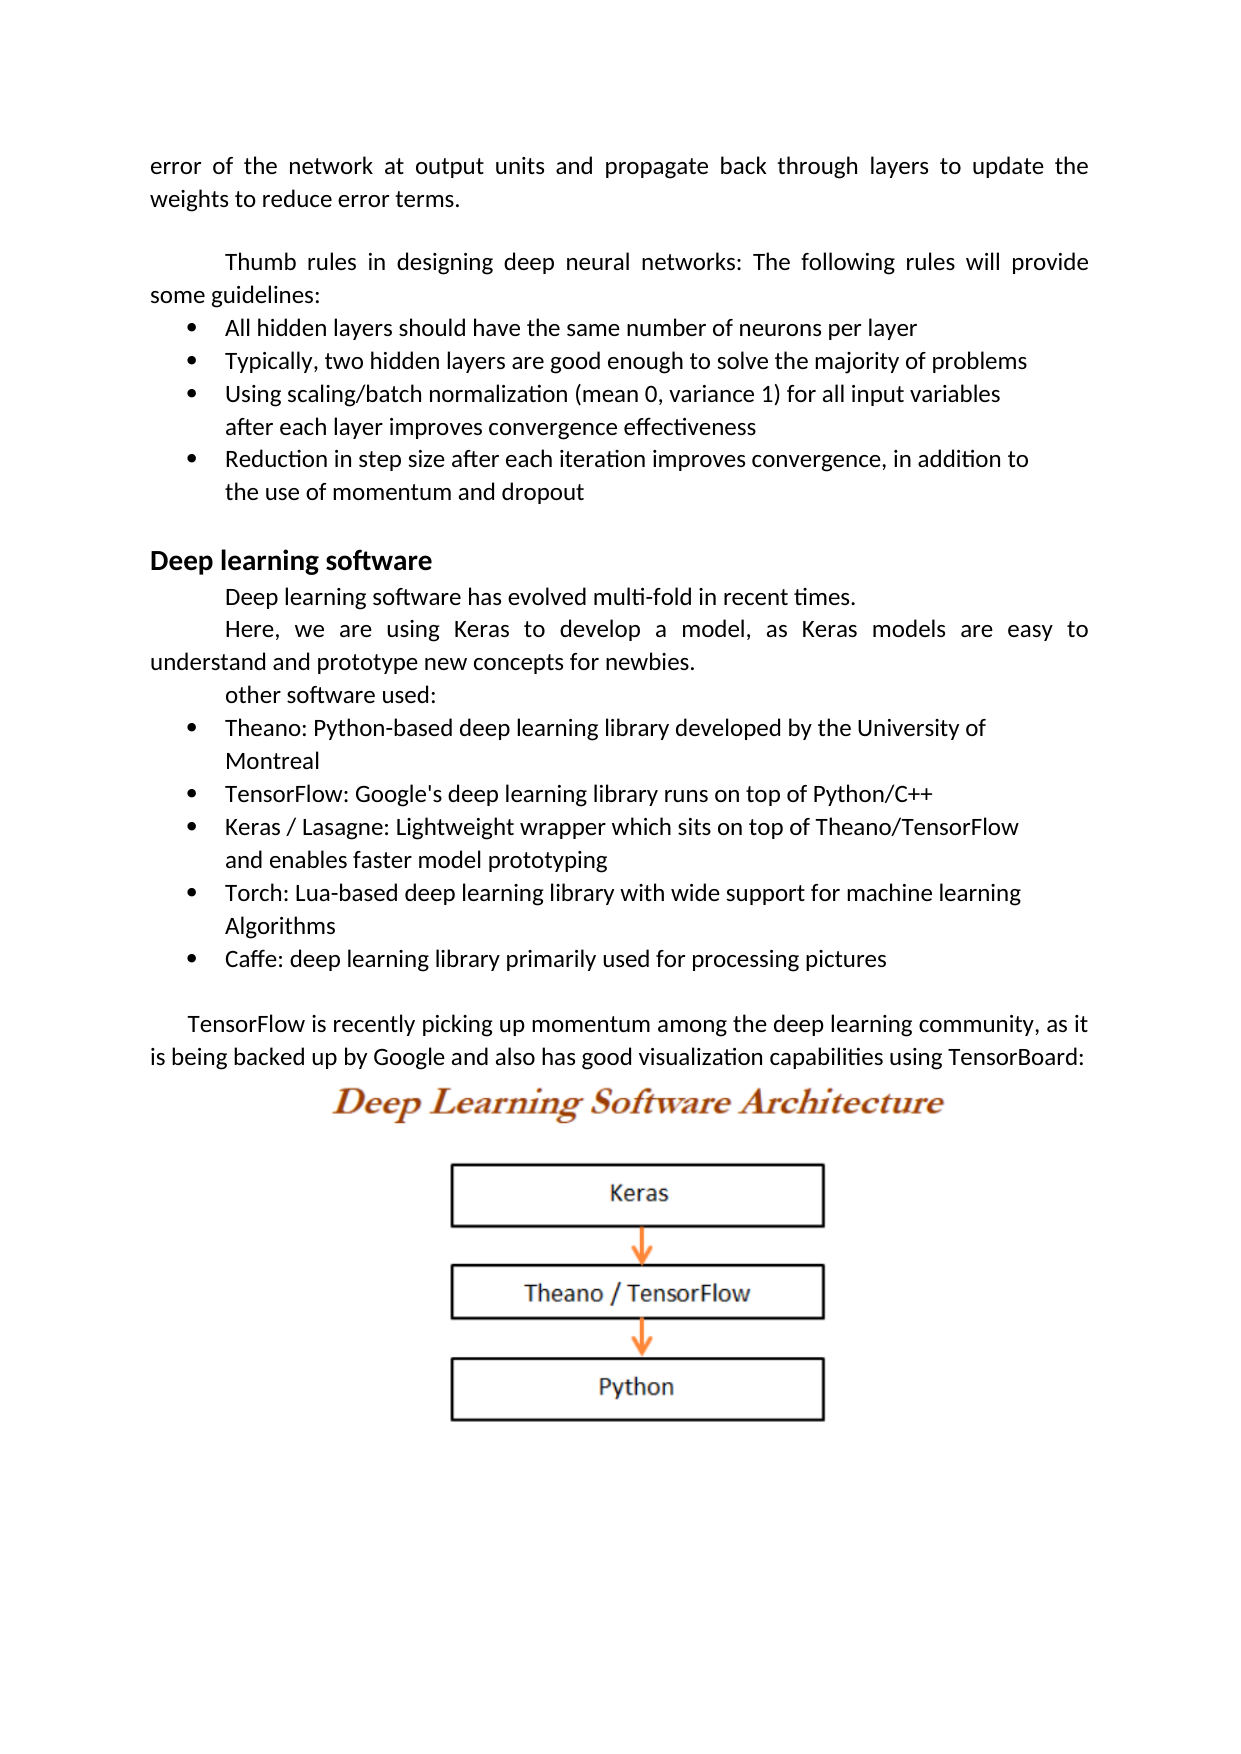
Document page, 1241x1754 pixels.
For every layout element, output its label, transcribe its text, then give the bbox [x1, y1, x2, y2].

list Torch: Lua-based deep learning library with wide support for machine learning [187, 877, 1090, 907]
text Here, we are using Keras to develop a model, as Keras models are easy to understand and prototype new concepts for newbies. [150, 614, 1090, 677]
list All hidden layers should have the same number of neurons per layer [187, 312, 1090, 342]
list Montreal [225, 745, 1090, 776]
list TensorFlow: Google's deep learning library runs on top of Python/C++ [187, 778, 1090, 809]
text TensorFlow is recently picking up momentum among the deep learning community, as it is being backed up by Google and also has good visualization capabilities using TensorBoard: [150, 1009, 1090, 1072]
text Deep learning software has evolved multi-fold in recent times. [150, 581, 1090, 611]
text Thumb rules in designing deep neural networks: The following rules will provide some guidelines: [150, 246, 1090, 309]
list after each layer improves convergence effectiveness [225, 411, 1090, 441]
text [150, 150, 1090, 213]
list Using scaling/batch normalization (mean 0, variance 1) for all input variables [187, 378, 1090, 408]
list Reduction in step size after each iteration improves convergence, in addition to [187, 443, 1090, 474]
picture [327, 1074, 950, 1428]
list Typically, two hidden layers are good enough to solve the majority of problems [187, 345, 1090, 375]
text Deep learning software [150, 542, 1090, 578]
text other software used: [150, 679, 1090, 710]
list Theano: Python-based deep learning library developed by the University of [187, 712, 1090, 743]
list Algorithms [225, 910, 1090, 940]
list and enables faster model prototyping [225, 844, 1090, 874]
list Keras / Lasagne: Lightweight wrapper which sits on top of Theano/TensorFlow [187, 811, 1090, 842]
list Caffe: deep learning library primarily used for processing pictures [187, 943, 1090, 973]
list the use of momentum and dropout [225, 476, 1090, 507]
